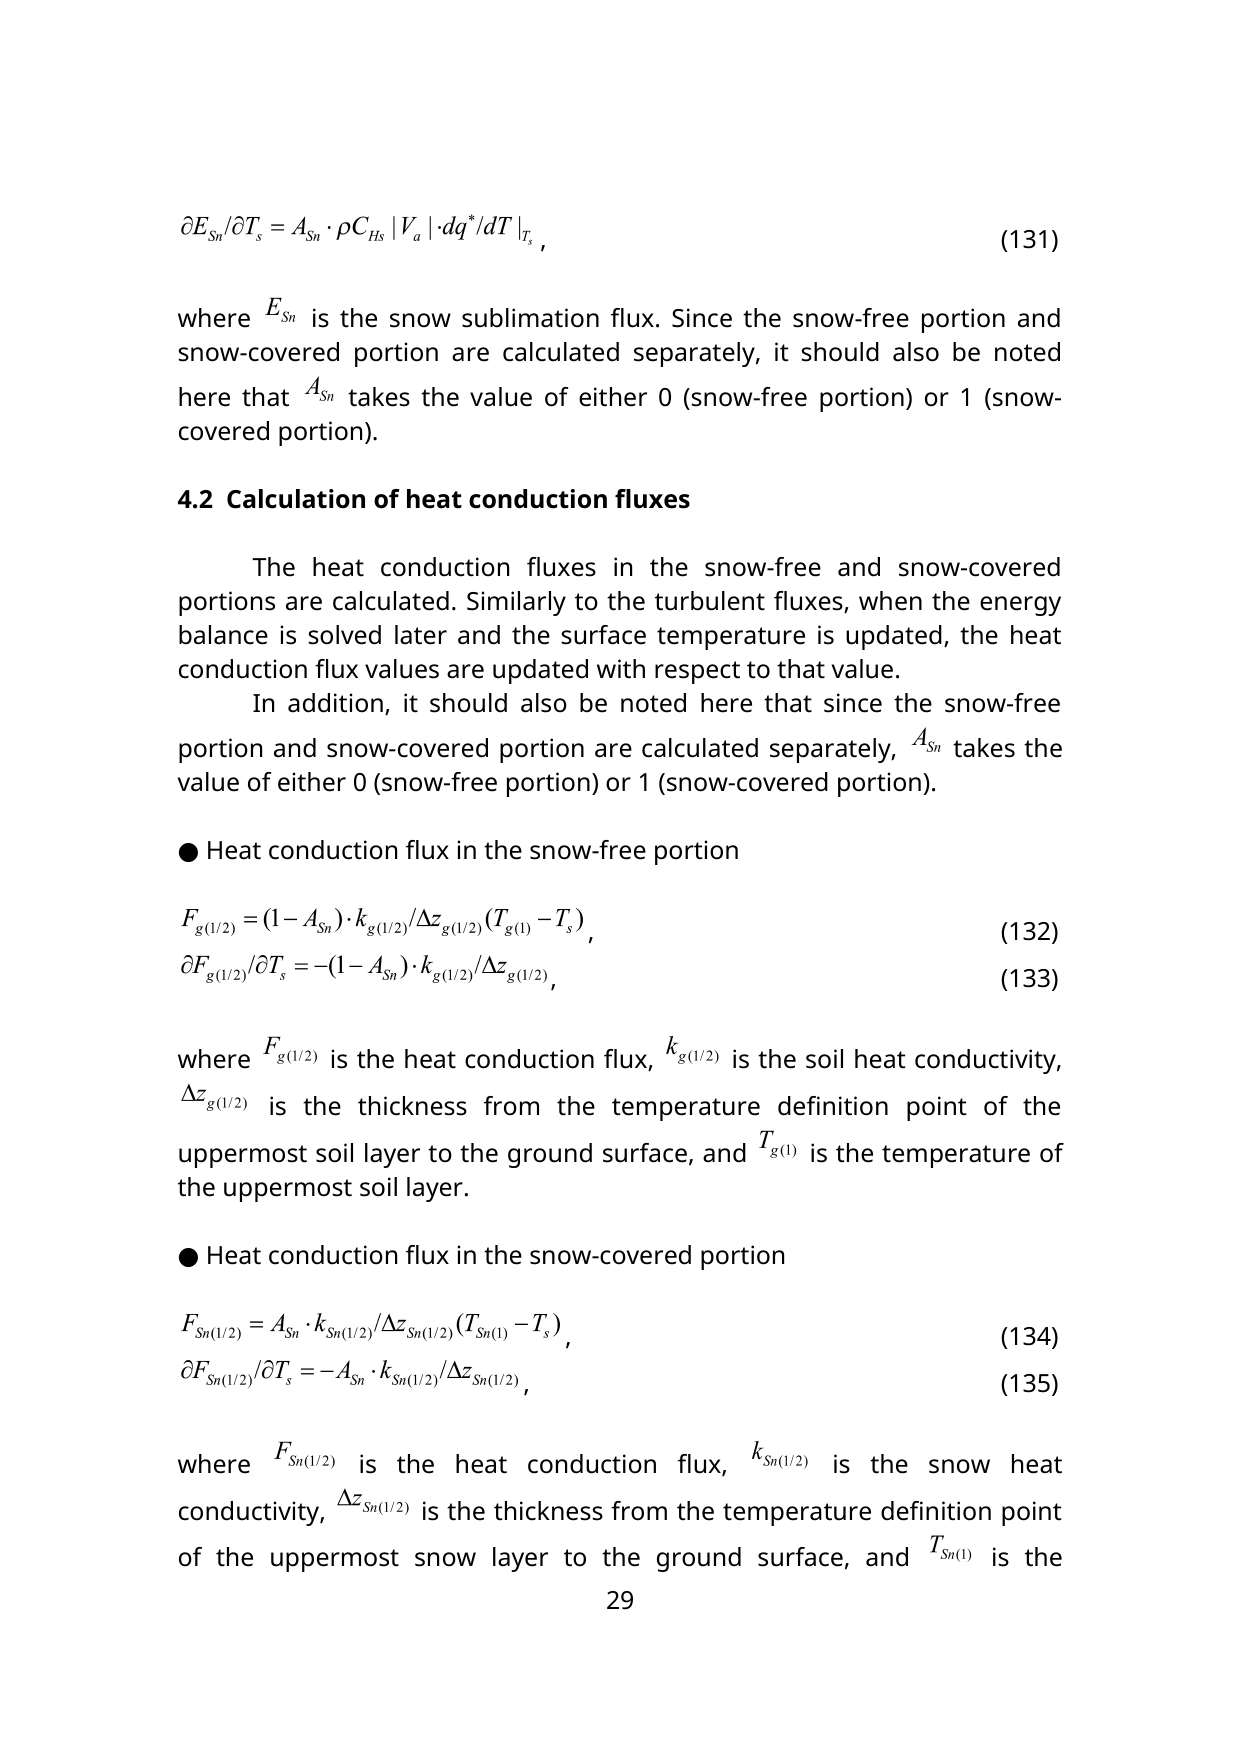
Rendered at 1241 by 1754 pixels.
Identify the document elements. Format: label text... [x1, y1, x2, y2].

text where is the snow sublimation flux. Since the snow-free portion and snow-covered portion are calculated separately, it should also be noted here that takes the value of either 0 (snow-free portion) or 1 (snow-covered portion). [177, 290, 1063, 447]
text The heat conduction fluxes in the snow-free and snow-covered portions are calculated. Similarly to the turbulent fluxes, when the energy balance is solved later and the surface temperature is updated, the heat conduction flux values are updated with respect to that value. [177, 550, 1063, 686]
text 4.2 Calculation of heat conduction fluxes [177, 482, 1063, 516]
picture [300, 368, 338, 407]
picture [270, 1433, 339, 1474]
picture [177, 901, 588, 941]
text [177, 1433, 1063, 1574]
picture [177, 1305, 565, 1346]
picture [333, 1480, 413, 1520]
text ● Heat conduction flux in the snow-free portion [177, 833, 1063, 867]
picture [177, 1352, 523, 1393]
text where is the heat conduction flux, is the soil heat conductivity, is the thickness from the temperature definition point of the uppermost soil layer to the ground surface, and is the temperature of the uppermost soil layer. [177, 1029, 1063, 1203]
picture [177, 947, 550, 988]
text In addition, it should also be noted here that since the snow-free portion and snow-covered portion are calculated separately, takes the value of either 0 (snow-free portion) or 1 (snow-covered portion). [177, 686, 1063, 799]
picture [177, 1075, 253, 1116]
picture [177, 206, 540, 249]
picture [261, 289, 301, 328]
picture [748, 1433, 813, 1474]
picture [907, 720, 945, 758]
picture [926, 1527, 977, 1567]
text ● Heat conduction flux in the snow-covered portion [177, 1238, 1063, 1272]
picture [755, 1122, 802, 1163]
picture [259, 1028, 322, 1069]
picture [662, 1028, 724, 1069]
